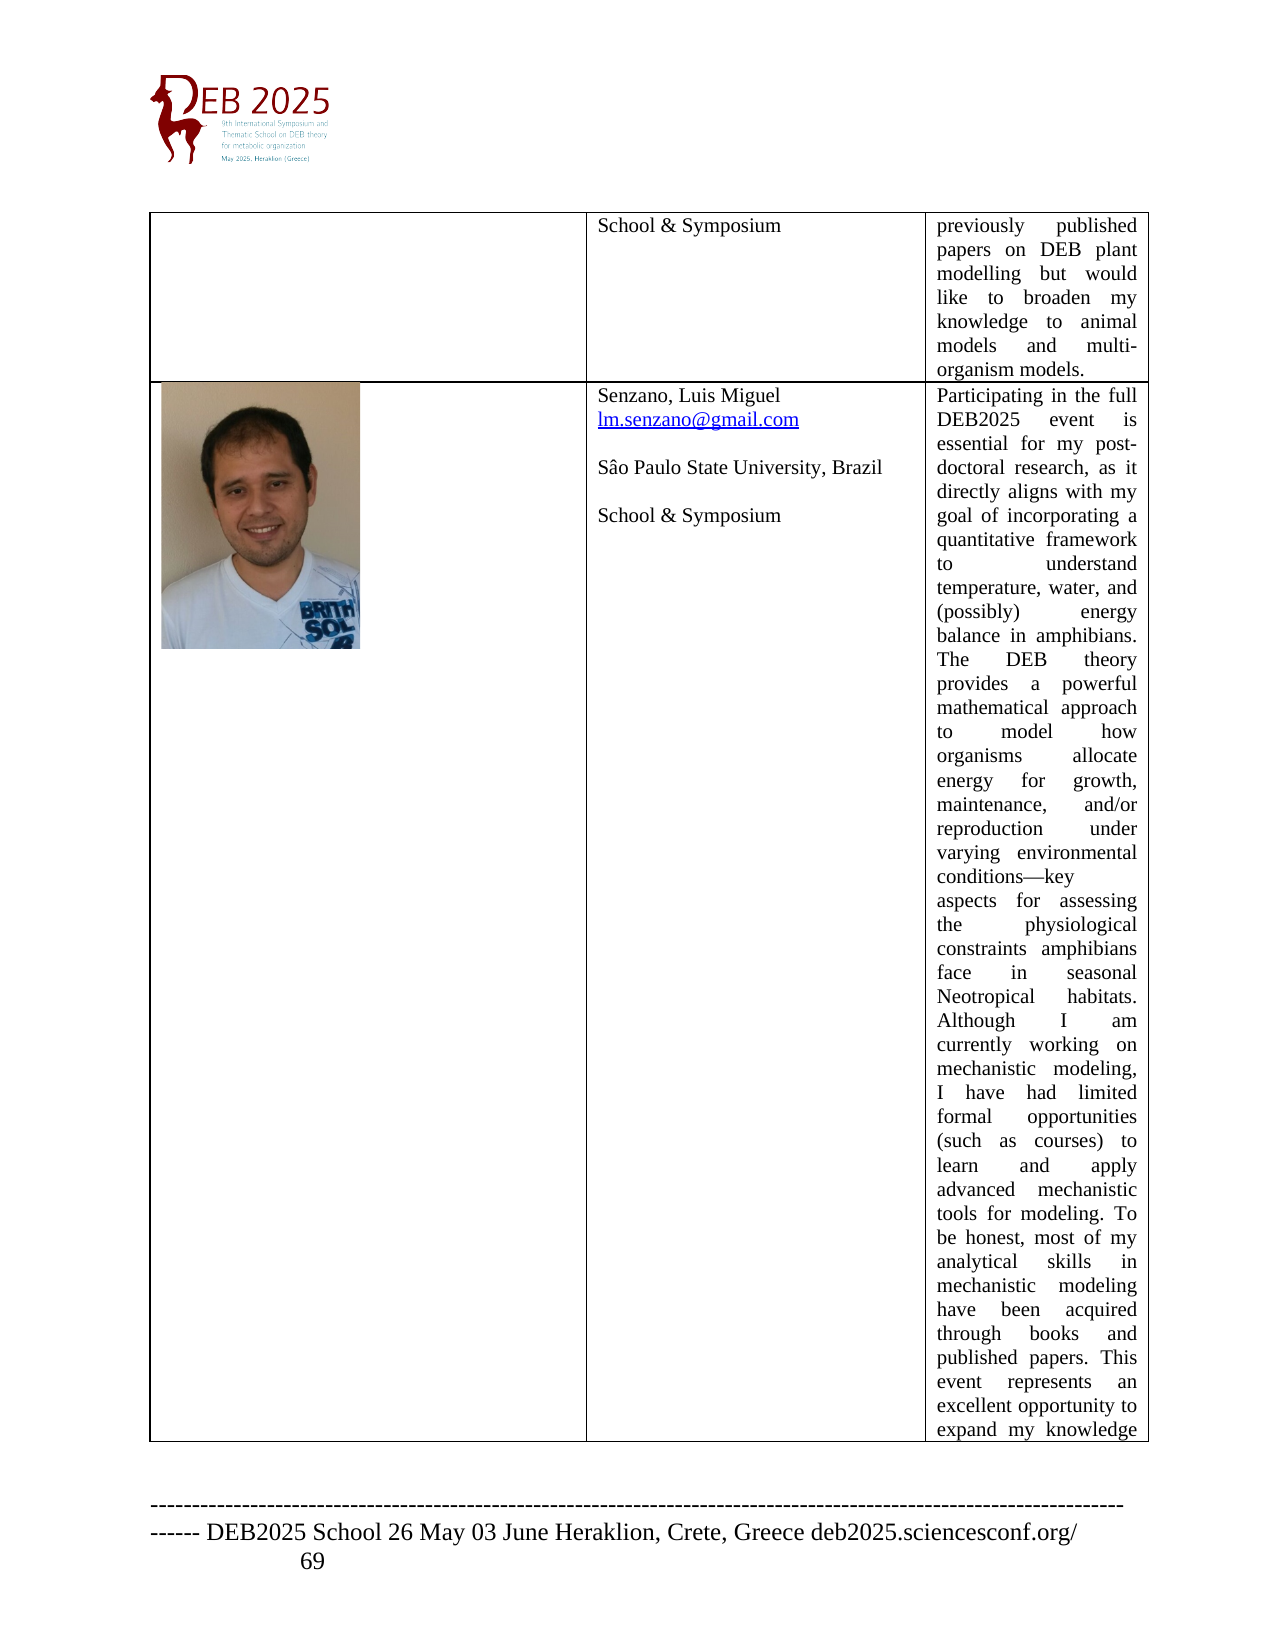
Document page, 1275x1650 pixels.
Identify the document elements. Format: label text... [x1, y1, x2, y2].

picture [150, 75, 329, 164]
picture [161, 382, 361, 649]
table_cell [151, 383, 586, 1441]
table_cell Schouten, Rafael rafaelschouten@gmail.com University of Melbourne, Australia School & Symposium [587, 213, 925, 381]
table_cell [151, 213, 586, 381]
table_cell Senzano, Luis Miguel lm.senzano@gmail.com Sâo Paulo State University, Brazil School & Symposium [587, 383, 925, 1441]
